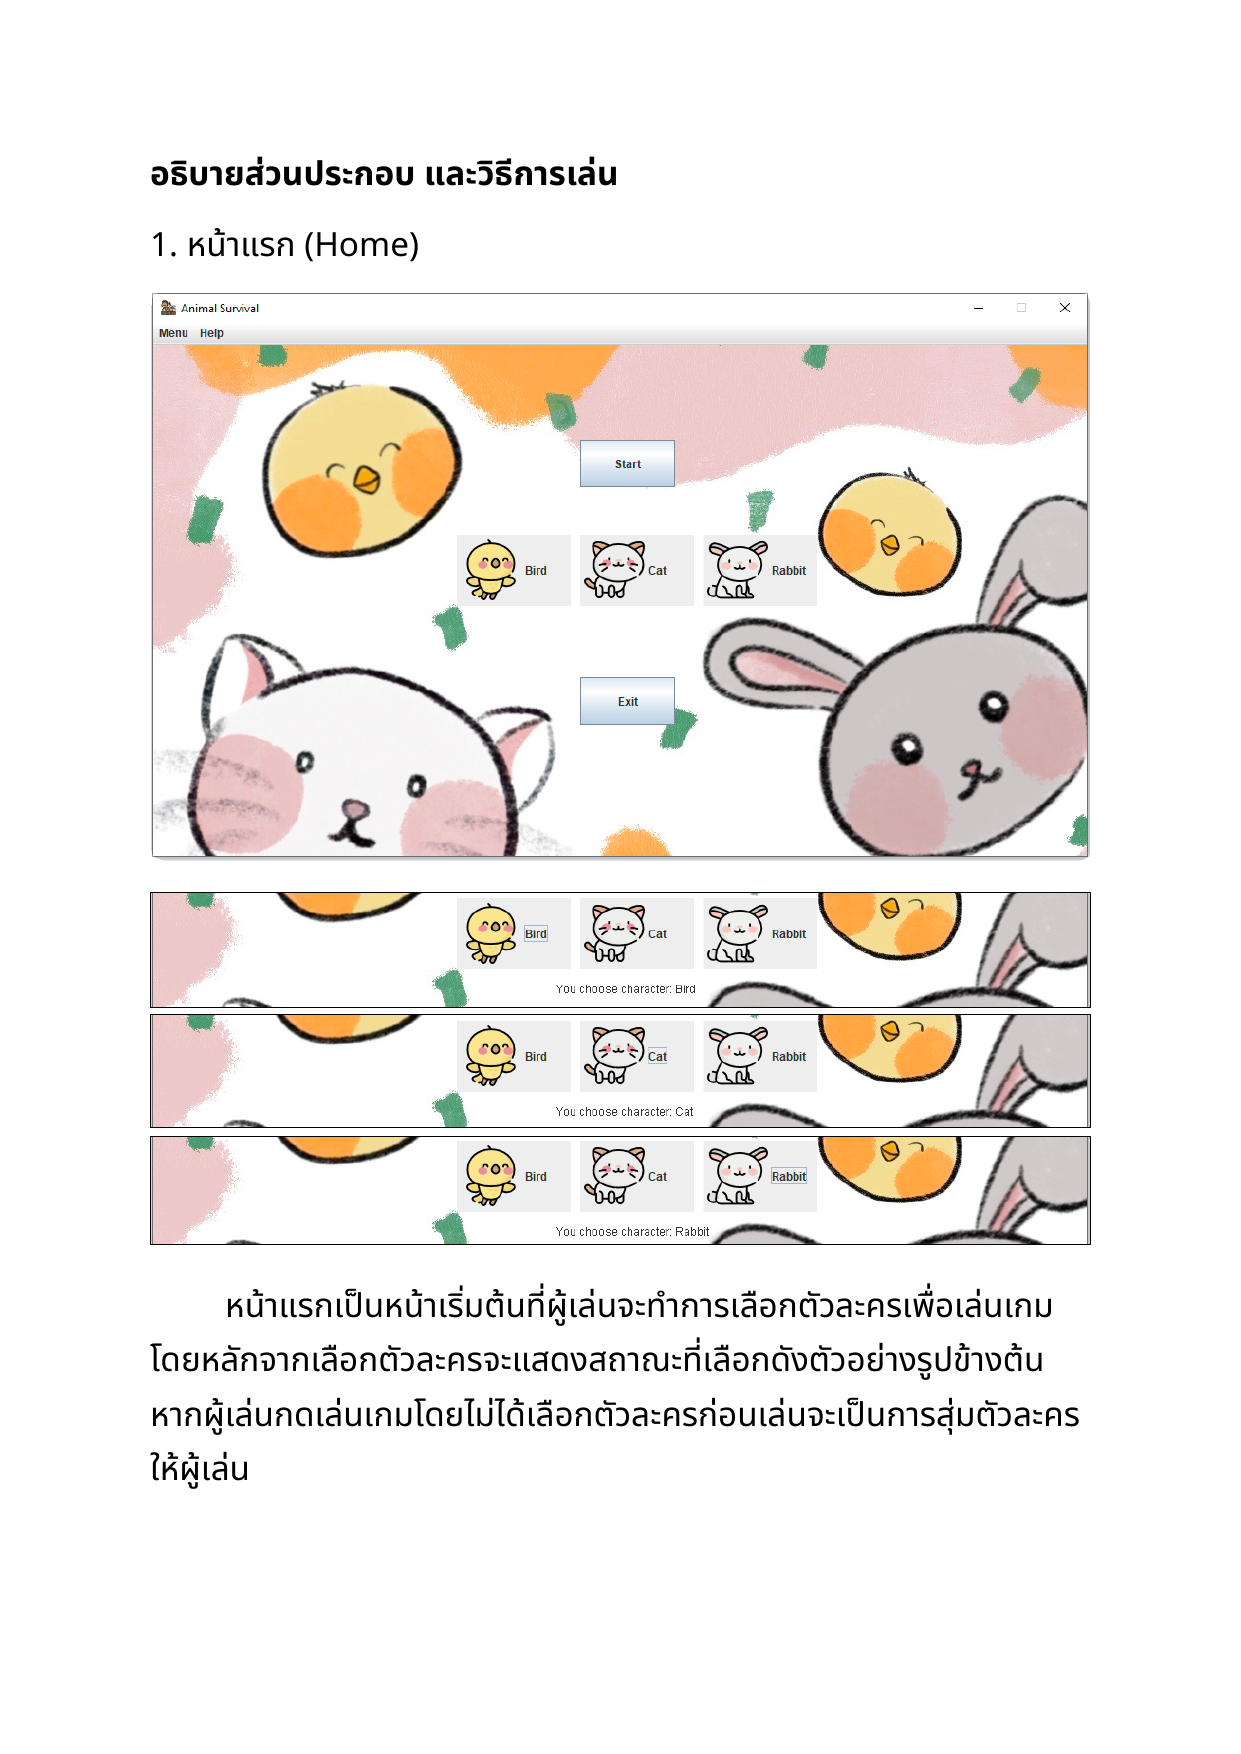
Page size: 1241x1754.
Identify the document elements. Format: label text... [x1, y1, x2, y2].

text 1. หน้าแรก (Home) [150, 221, 1090, 272]
picture [151, 893, 1090, 1007]
text หน้าแรกเป็นหน้าเริ่มต้นที่ผู้เล่นจะทำการเลือกตัวละครเพื่อเล่นเกม โดยหลักจากเลือกตัวละครจะแสดงสถาณะที่เลือกดังตัวอย่างรูปข้างต้น หากผู้เล่นกดเล่นเกมโดยไม่ได้เลือกตัวละครก่อนเล่นจะเป็นการสุ่มตัวละครให้ผู้เล่น [150, 1282, 1090, 1496]
picture [150, 292, 1091, 861]
picture [151, 1137, 1090, 1244]
text อธิบายส่วนประกอบ และวิธีการเล่น [150, 150, 1090, 200]
picture [151, 1015, 1090, 1127]
